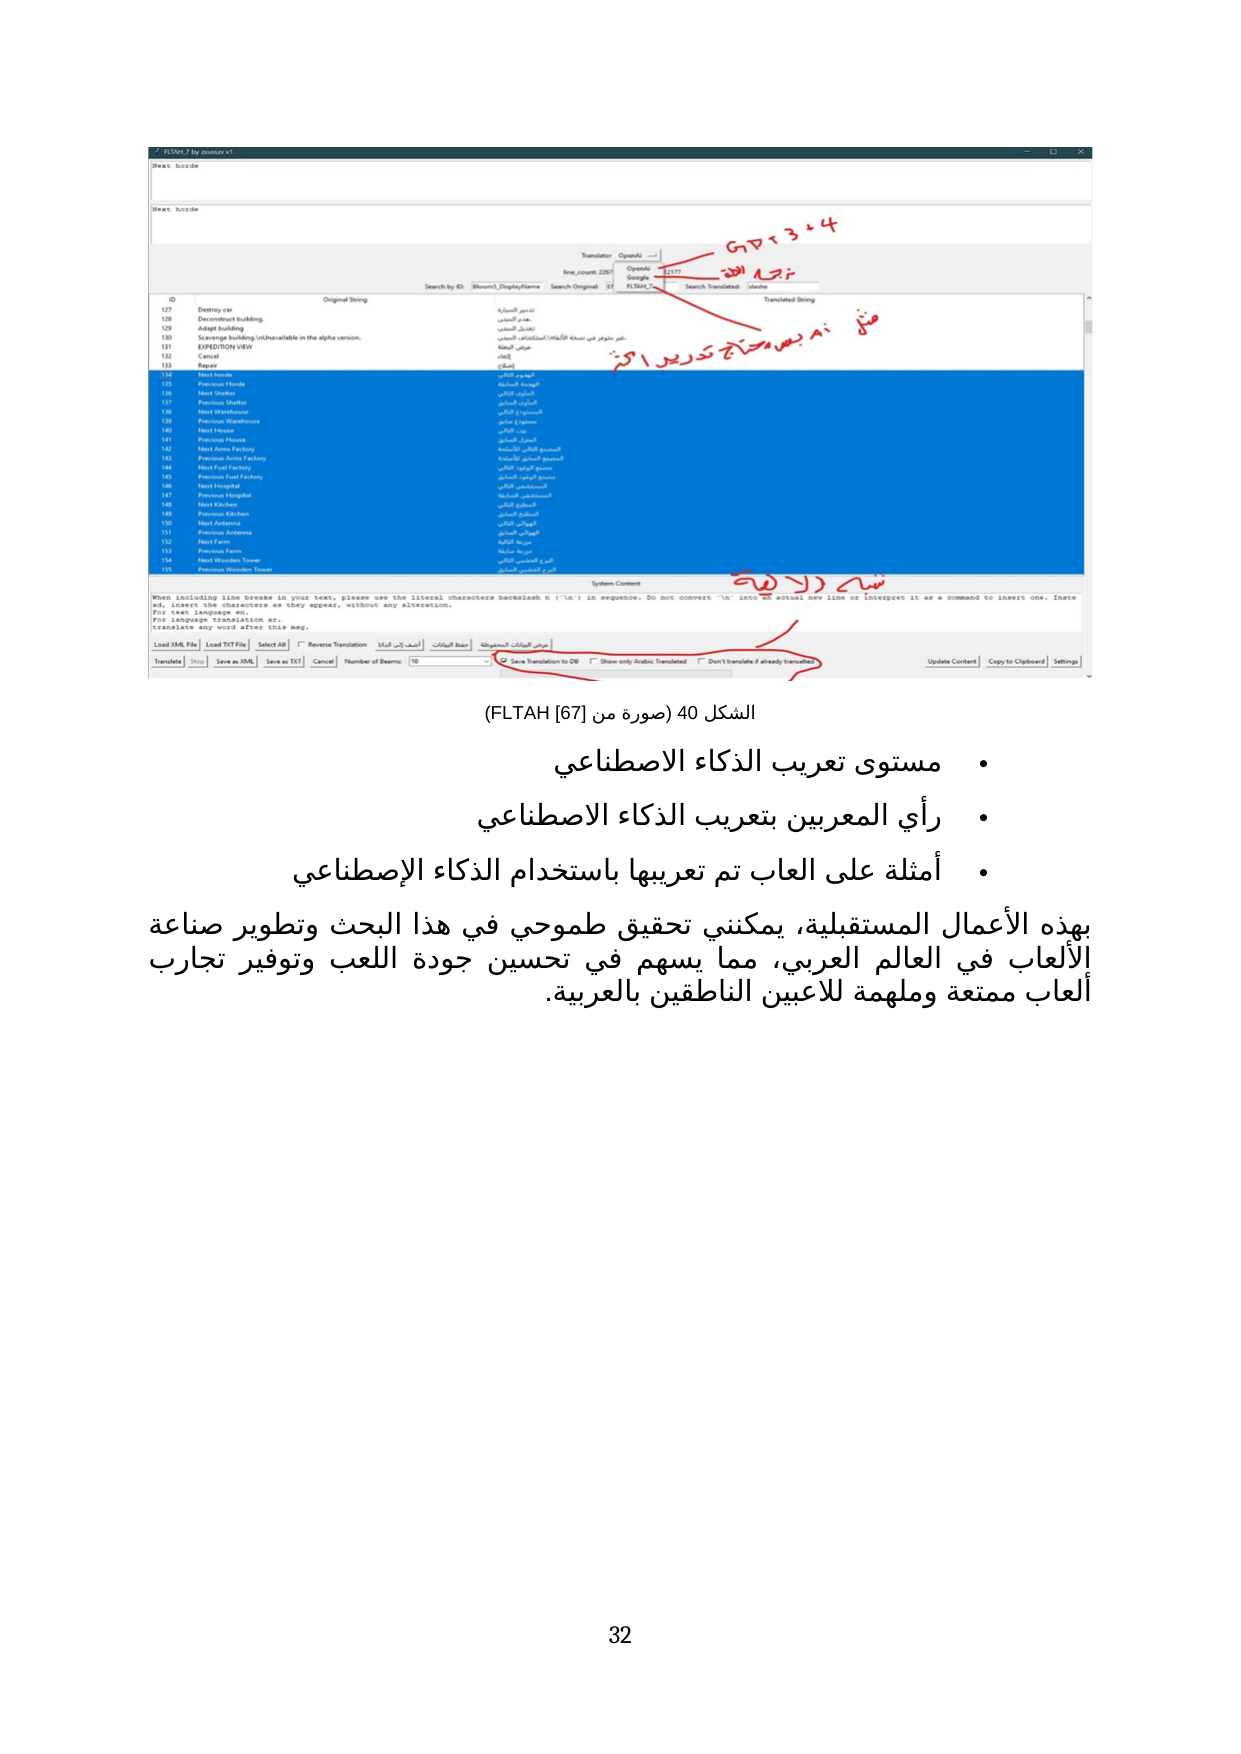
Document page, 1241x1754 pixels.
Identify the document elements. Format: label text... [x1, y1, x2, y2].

list أمثلة على العاب تم تعريبها باستخدام الذكاء الإصطناعي [148, 853, 980, 886]
list مستوى تعريب الذكاء الاصطناعي [148, 744, 980, 777]
text بهذه الأعمال المستقبلية، يمكنني تحقيق طموحي في هذا البحث وتطوير صناعة الألعاب في العالم العربي، مما يسهم في تحسين جودة اللعب وتوفير تجارب ألعاب ممتعة وملهمة للاعبين الناطقين بالعربية. [148, 907, 1092, 1008]
list رأي المعربين بتعريب الذكاء الاصطناعي [148, 798, 980, 832]
text الشكل 40 (صورة من FLTAH [67]) [148, 702, 1092, 723]
picture [148, 147, 1093, 681]
